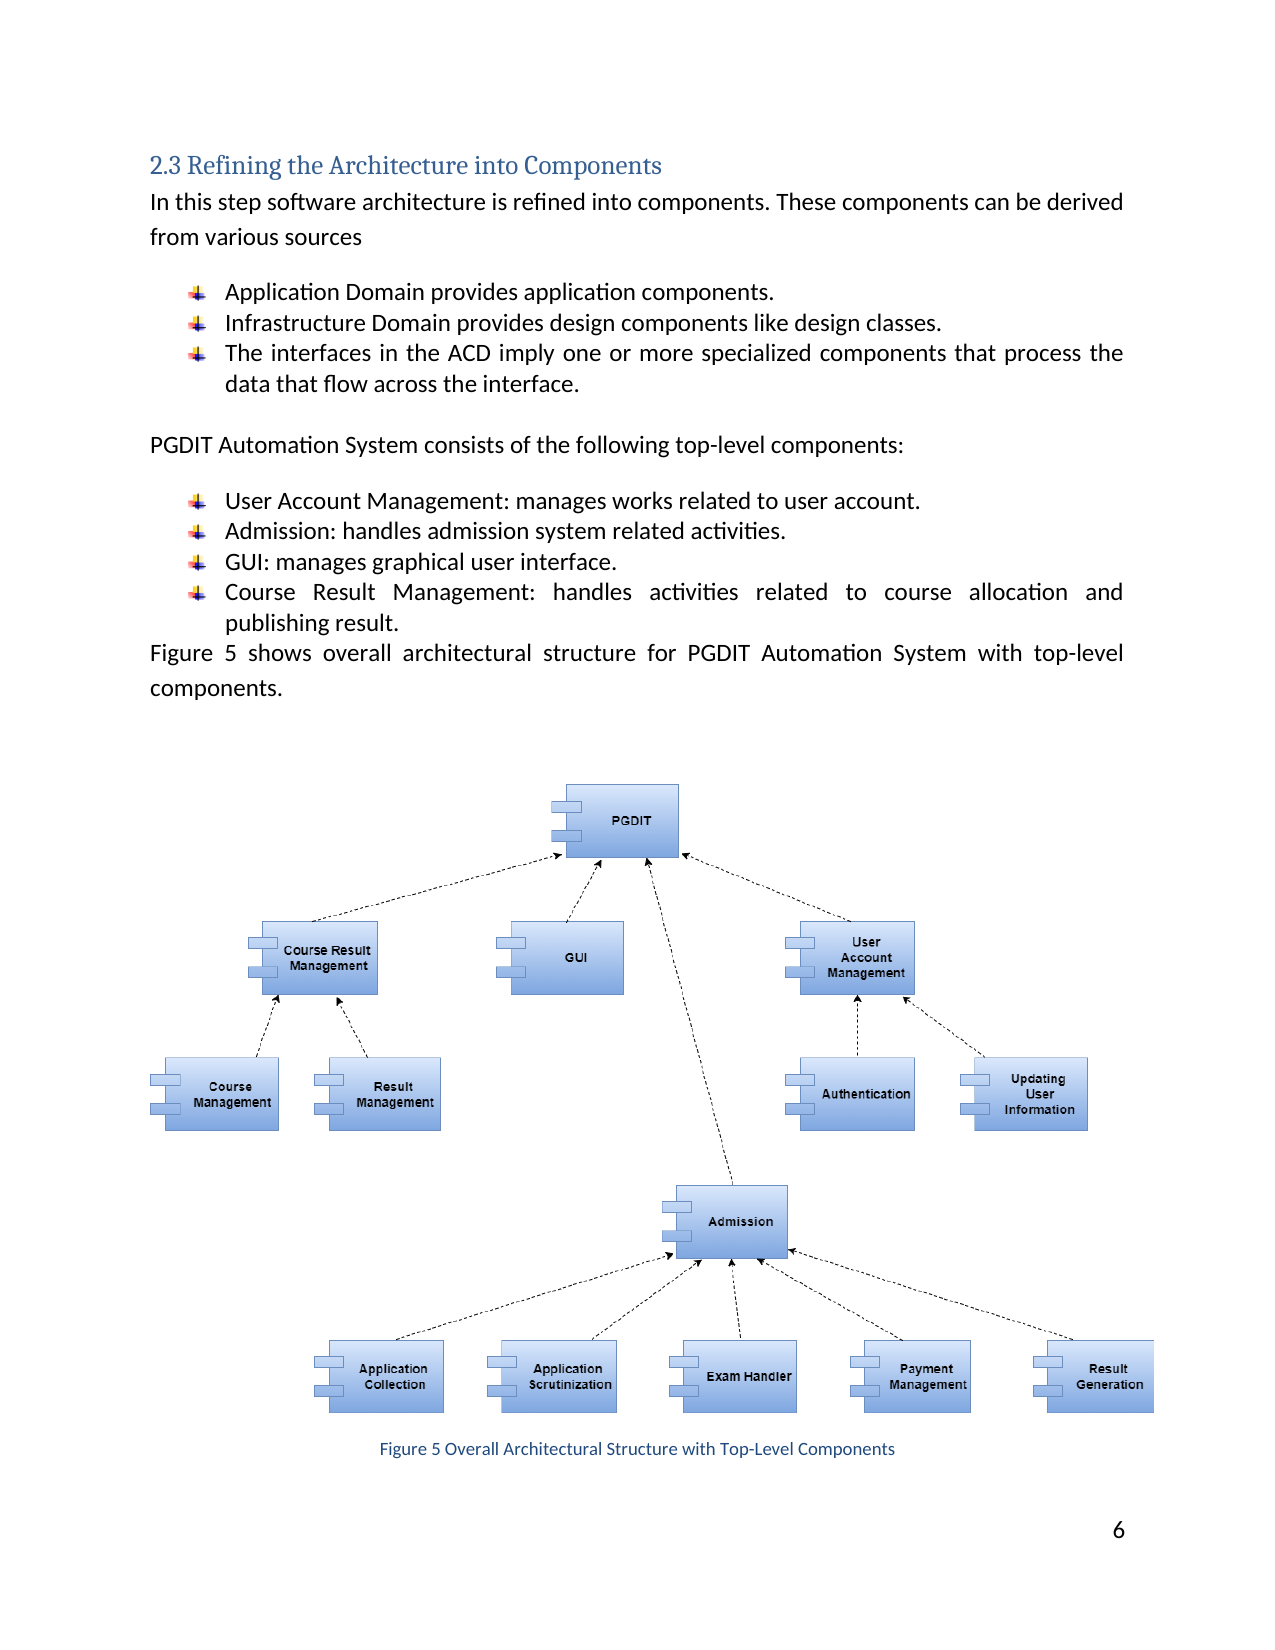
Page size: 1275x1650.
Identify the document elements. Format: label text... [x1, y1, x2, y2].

text Figure 5 Overall Architectural Structure with Top-Level Components [150, 1437, 1125, 1460]
list The interfaces in the ACD imply one or more specialized components that process the data that flow across the interface. [187, 338, 1125, 399]
list GUI: manages graphical user interface. [187, 546, 1125, 577]
picture [150, 784, 1154, 1413]
picture [188, 553, 206, 571]
picture [188, 492, 206, 510]
list Admission: handles admission system related activities. [187, 516, 1125, 546]
list Infrastructure Domain provides design components like design classes. [187, 307, 1125, 338]
text Figure 5 shows overall architectural structure for PGDIT Automation System with top-level components. [150, 638, 1125, 703]
picture [188, 584, 206, 601]
text In this step software architecture is refined into components. These components can be derived from various sources [150, 186, 1125, 251]
text PGDIT Automation System consists of the following top-level components: [150, 429, 1125, 460]
picture [188, 314, 206, 332]
list Course Result Management: handles activities related to course allocation and publishing result. [187, 577, 1125, 638]
picture [188, 345, 206, 362]
picture [188, 523, 206, 540]
list User Account Management: manages works related to user account. [187, 485, 1125, 516]
subtitle 2.3 Refining the Architecture into Components [150, 150, 1125, 181]
list Application Domain provides application components. [187, 277, 1125, 307]
picture [188, 284, 206, 301]
